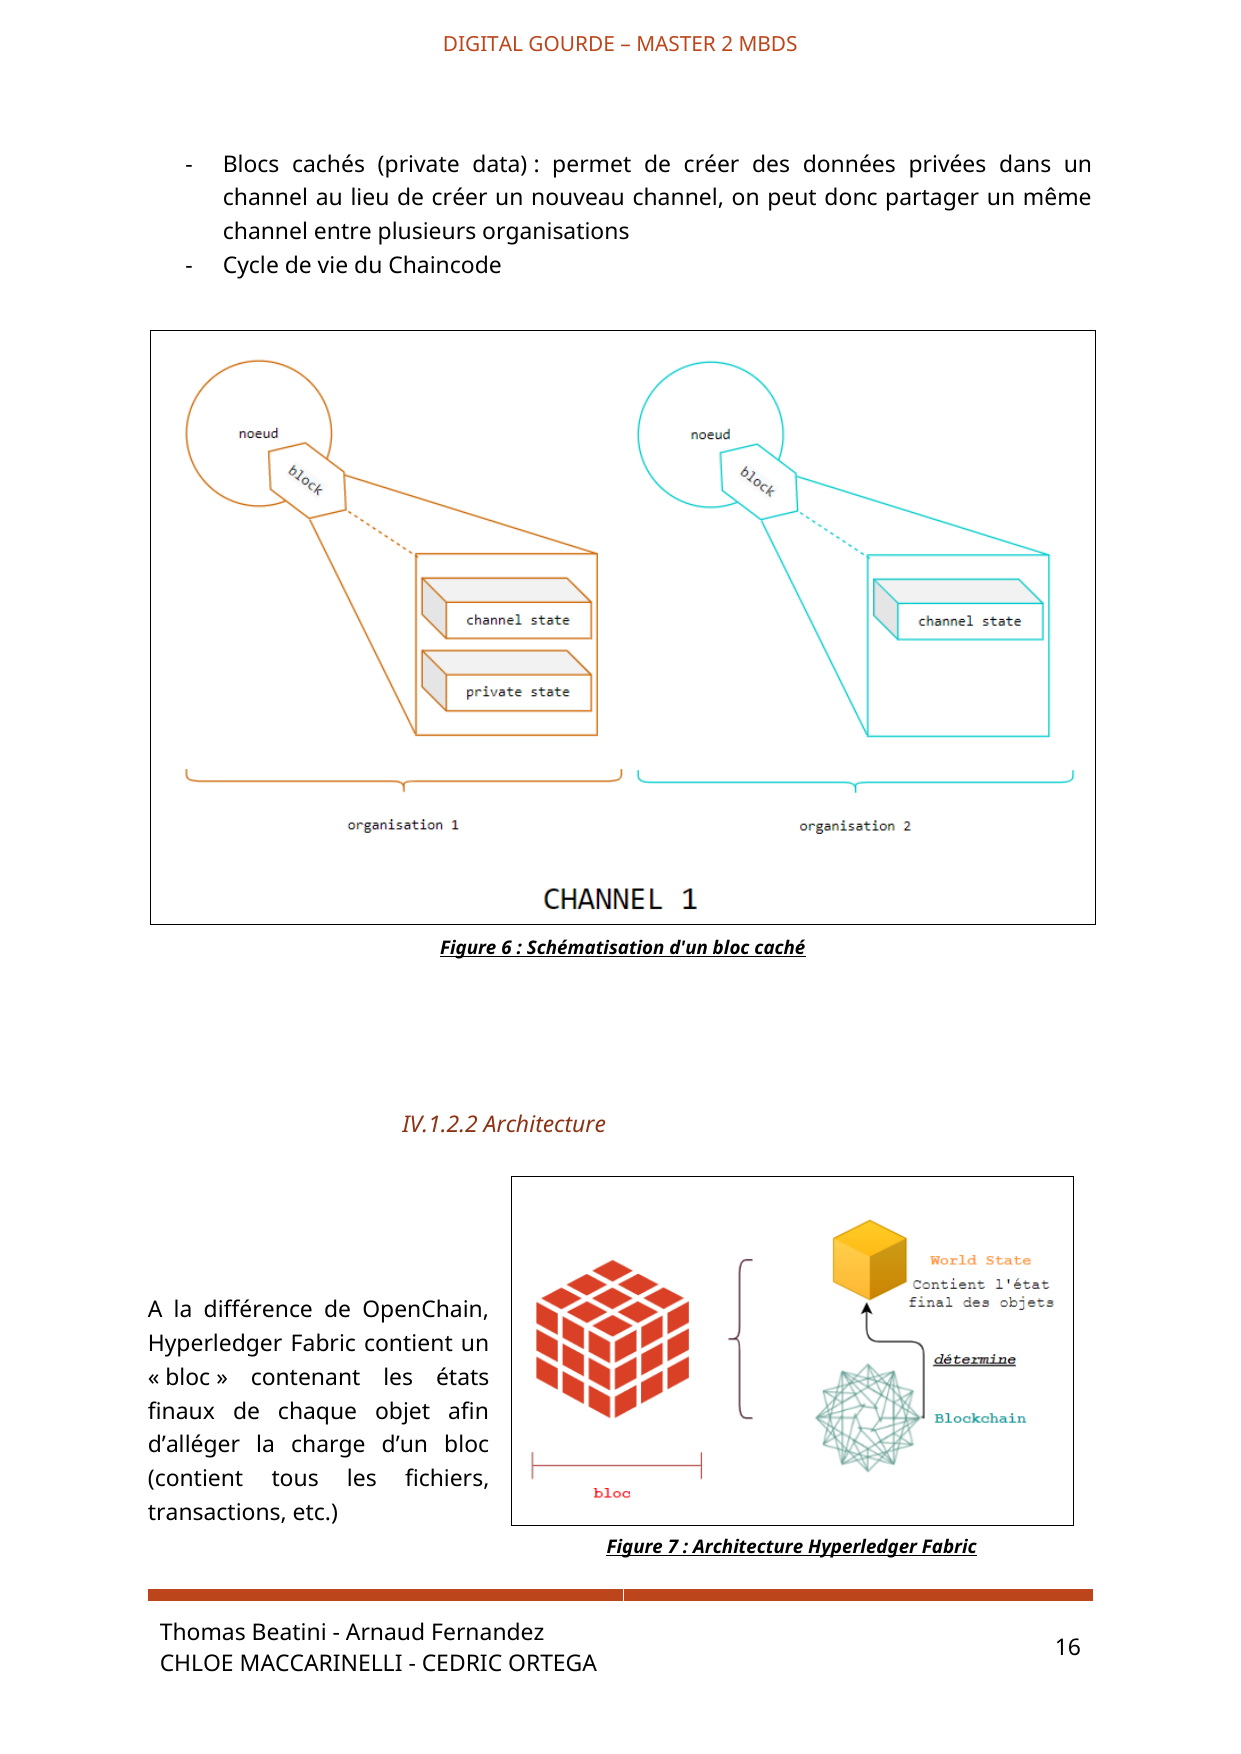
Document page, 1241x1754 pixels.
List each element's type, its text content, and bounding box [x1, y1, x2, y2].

picture [512, 1177, 1073, 1525]
list Blocs cachés (private data) : permet de créer des données privées dans un channel au lieu de créer un nouveau channel, on peut donc partager un même channel entre plusieurs organisations [185, 148, 1093, 246]
picture [151, 331, 1095, 924]
text A la différence de OpenChain, Hyperledger Fabric contient un « bloc » contenant les états finaux de chaque objet afin d’alléger la charge d’un bloc (contient tous les fichiers, transactions, etc.) [148, 1293, 1093, 1527]
list Cycle de vie du Chaincode [185, 249, 1093, 280]
subtitle IV.1.2.2 Architecture [402, 1108, 1093, 1140]
